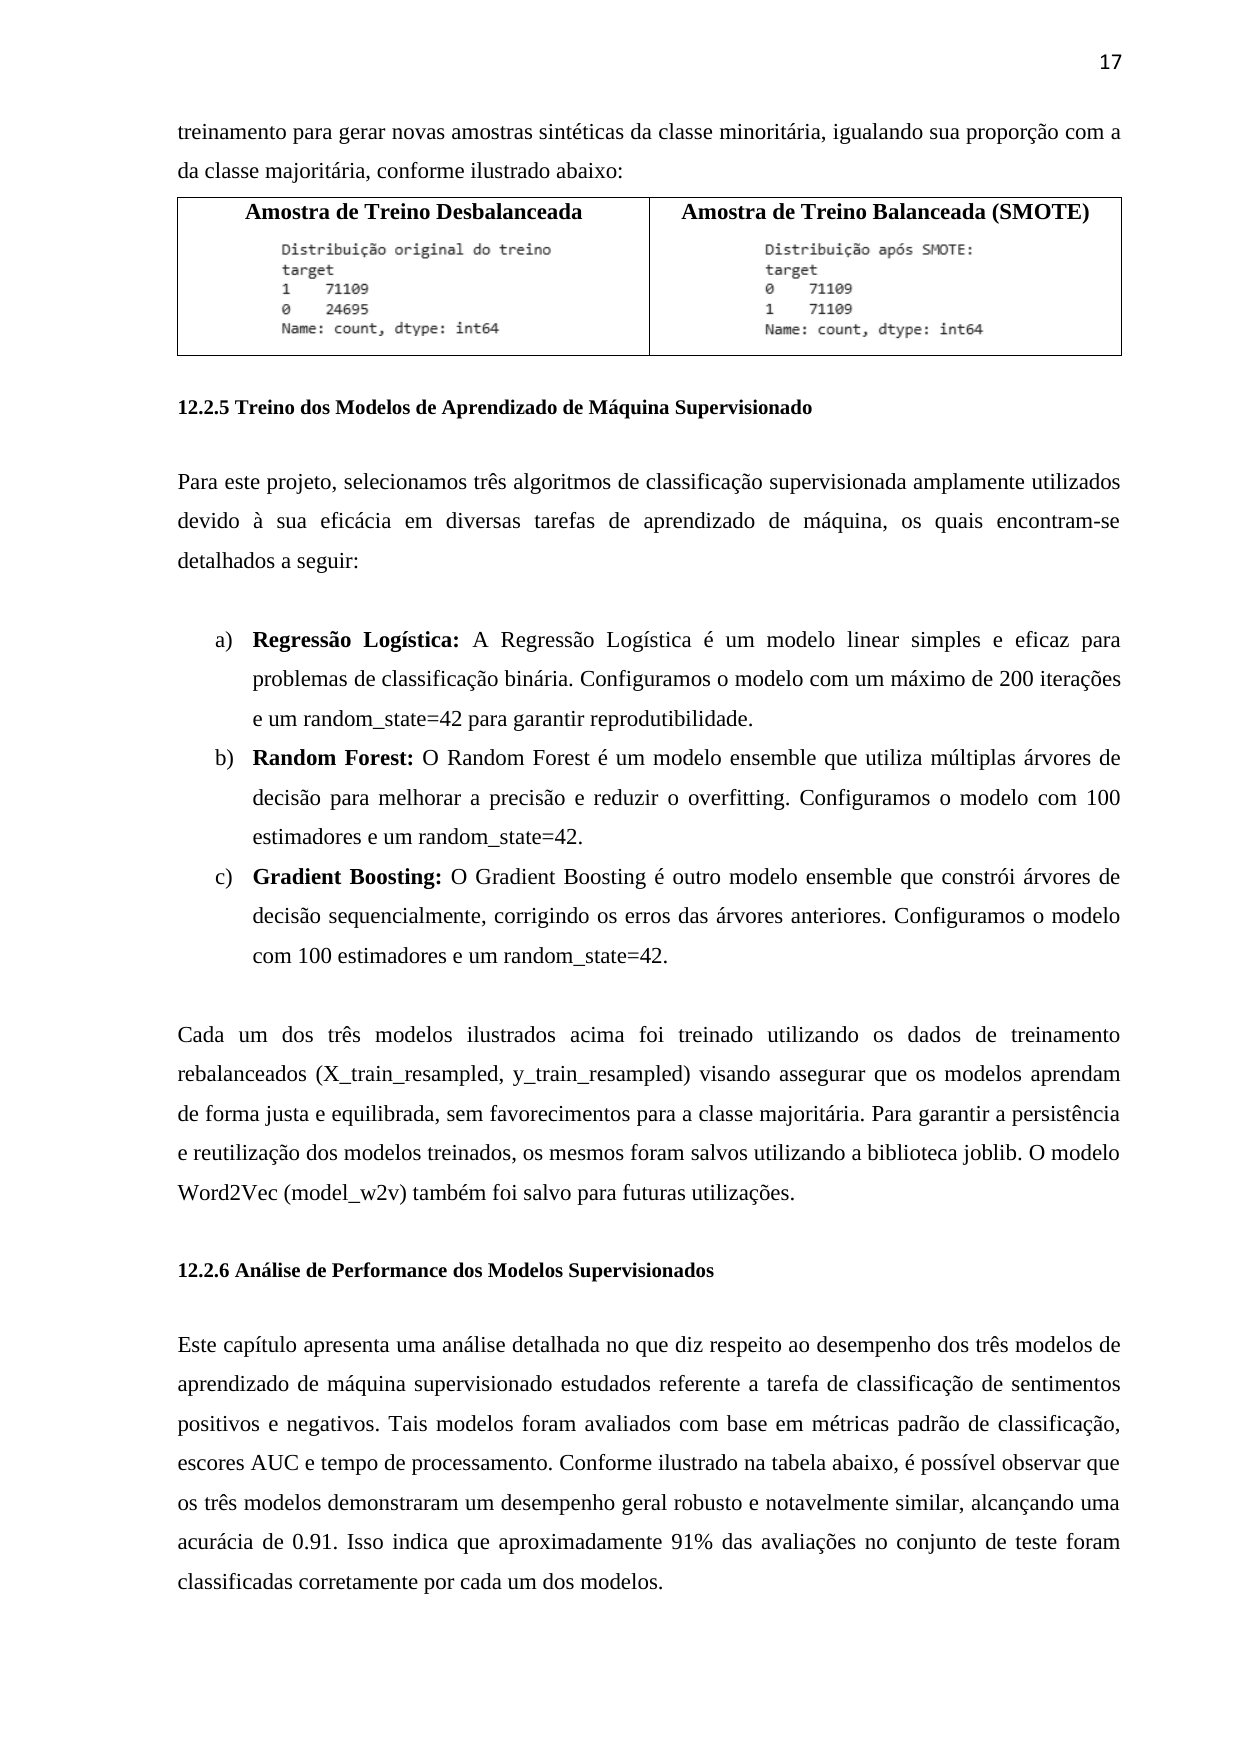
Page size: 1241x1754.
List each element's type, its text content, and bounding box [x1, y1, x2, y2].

picture [275, 237, 552, 336]
picture [761, 237, 1010, 342]
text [177, 118, 1122, 184]
subtitle 12.2.6 Análise de Performance dos Modelos Supervisionados [177, 1258, 1122, 1282]
list Random Forest: O Random Forest é um modelo ensemble que utiliza múltiplas árvores de decisão para melhorar a precisão e reduzir o overfitting. Configuramos o modelo com 100 estimadores e um random_state=42. [215, 744, 1122, 850]
table_header Amostra de Treino Desbalanceada [178, 198, 649, 354]
list Regressão Logística: A Regressão Logística é um modelo linear simples e eficaz para problemas de classificação binária. Configuramos o modelo com um máximo de 200 iterações e um random_state=42 para garantir reprodutibilidade. [215, 626, 1122, 731]
list Gradient Boosting: O Gradient Boosting é outro modelo ensemble que constrói árvores de decisão sequencialmente, corrigindo os erros das árvores anteriores. Configuramos o modelo com 100 estimadores e um random_state=42. [215, 863, 1122, 968]
table_header Amostra de Treino Balanceada (SMOTE) [650, 198, 1121, 354]
text Cada um dos três modelos ilustrados acima foi treinado utilizando os dados de treinamento rebalanceados (X_train_resampled, y_train_resampled) visando assegurar que os modelos aprendam de forma justa e equilibrada, sem favorecimentos para a classe majoritária. Para garantir a persistência e reutilização dos modelos treinados, os mesmos foram salvos utilizando a biblioteca joblib. O modelo Word2Vec (model_w2v) também foi salvo para futuras utilizações. [177, 1021, 1122, 1205]
text Este capítulo apresenta uma análise detalhada no que diz respeito ao desempenho dos três modelos de aprendizado de máquina supervisionado estudados referente a tarefa de classificação de sentimentos positivos e negativos. Tais modelos foram avaliados com base em métricas padrão de classificação, escores AUC e tempo de processamento. Conforme ilustrado na tabela abaixo, é possível observar que os três modelos demonstraram um desempenho geral robusto e notavelmente similar, alcançando uma acurácia de 0.91. Isso indica que aproximadamente 91% das avaliações no conjunto de teste foram classificadas corretamente por cada um dos modelos. [177, 1331, 1122, 1594]
text Para este projeto, selecionamos três algoritmos de classificação supervisionada amplamente utilizados devido à sua eficácia em diversas tarefas de aprendizado de máquina, os quais encontram-se detalhados a seguir: [177, 468, 1122, 573]
subtitle 12.2.5 Treino dos Modelos de Aprendizado de Máquina Supervisionado [177, 395, 1122, 419]
